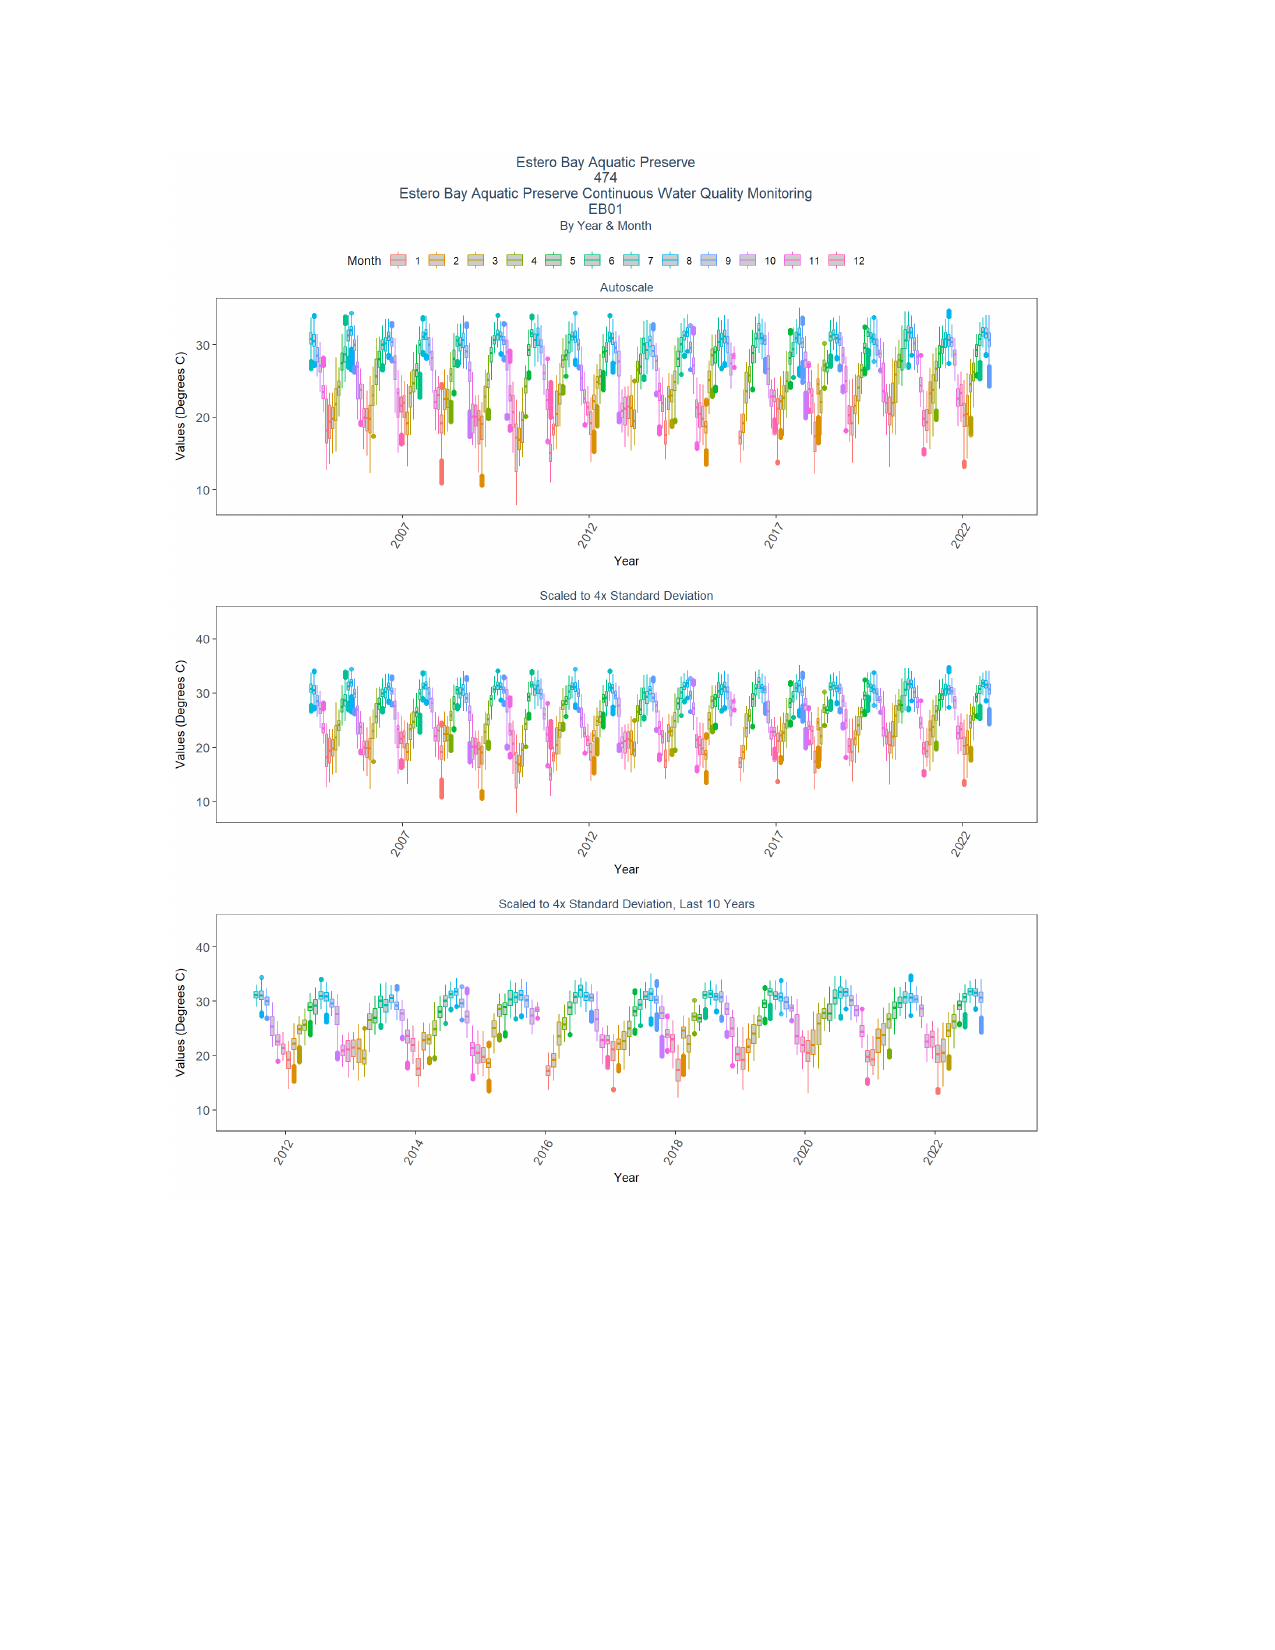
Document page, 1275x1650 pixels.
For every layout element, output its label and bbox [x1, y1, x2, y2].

picture [168, 150, 1044, 1200]
